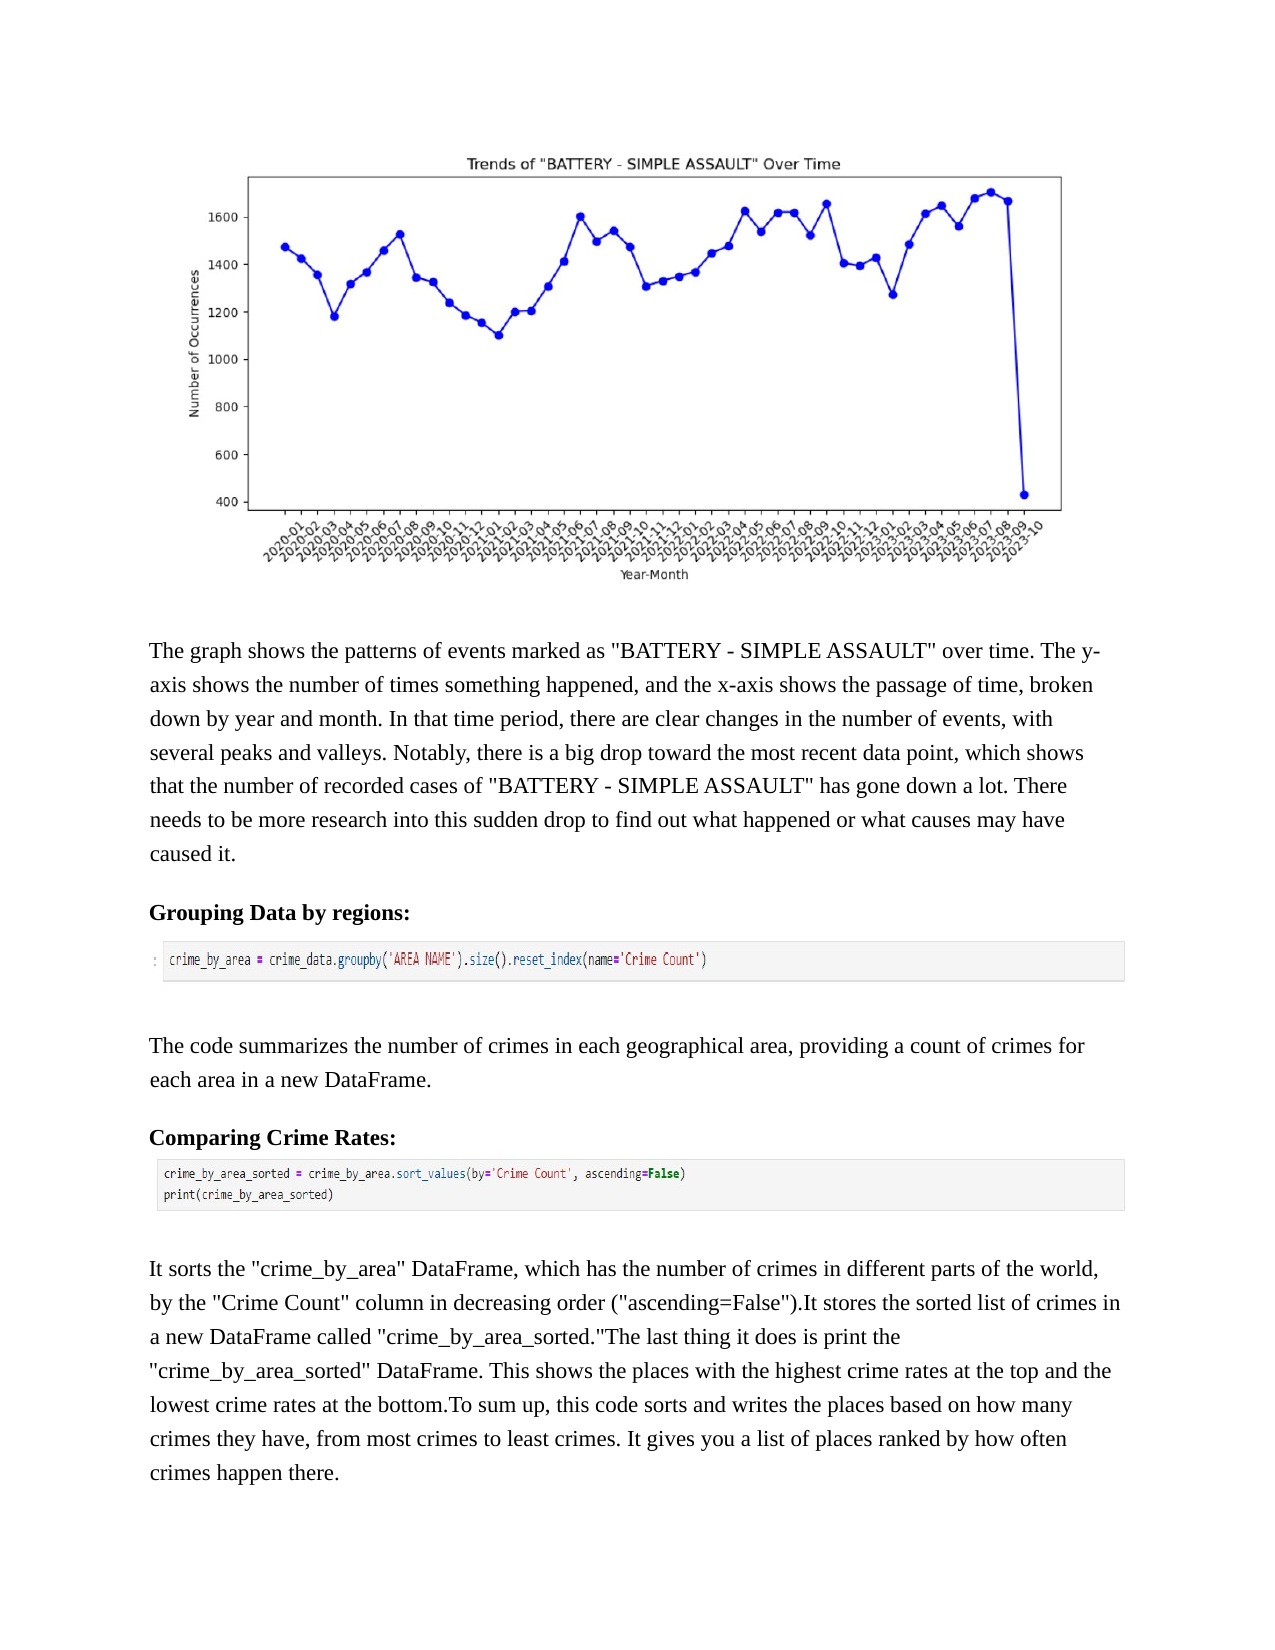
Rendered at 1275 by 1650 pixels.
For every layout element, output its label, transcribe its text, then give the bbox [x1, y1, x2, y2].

text "crime_by_area_sorted" DataFrame. This shows the places with the highest crime rates at the top and the lowest crime rates at the bottom.To sum up, this code sorts and writes the places based on how many crimes they have, from most crimes to least crimes. It gives you a list of places ranked by how often crimes happen there. [148, 1357, 1123, 1486]
text Comparing Crime Rates: [148, 1124, 1124, 1151]
text The code summarizes the number of crimes in each geographical area, providing a count of crimes for each area in a new DataFrame. [148, 1032, 1123, 1092]
text The graph shows the patterns of events marked as "BATTERY - SIMPLE ASSAULT" over time. The y-axis shows the number of times something happened, and the x-axis shows the passage of time, broken down by year and month. In that time period, there are clear changes in the number of events, with several peaks and valleys. Notably, there is a big drop toward the most recent data point, which shows that the number of recorded cases of "BATTERY - SIMPLE ASSAULT" has gone down a lot. There needs to be more research into this sudden drop to find out what happened or what causes may have caused it. [148, 637, 1123, 867]
picture [153, 153, 1129, 596]
text Grouping Data by regions: [148, 899, 1124, 926]
picture [153, 1156, 1129, 1214]
text It sorts the "crime_by_area" DataFrame, which has the number of crimes in different parts of the world, by the "Crime Count" column in decreasing order ("ascending=False").It stores the sorted list of crimes in a new DataFrame called "crime_by_area_sorted."The last thing it does is print the [148, 1255, 1123, 1350]
picture [153, 931, 1129, 991]
